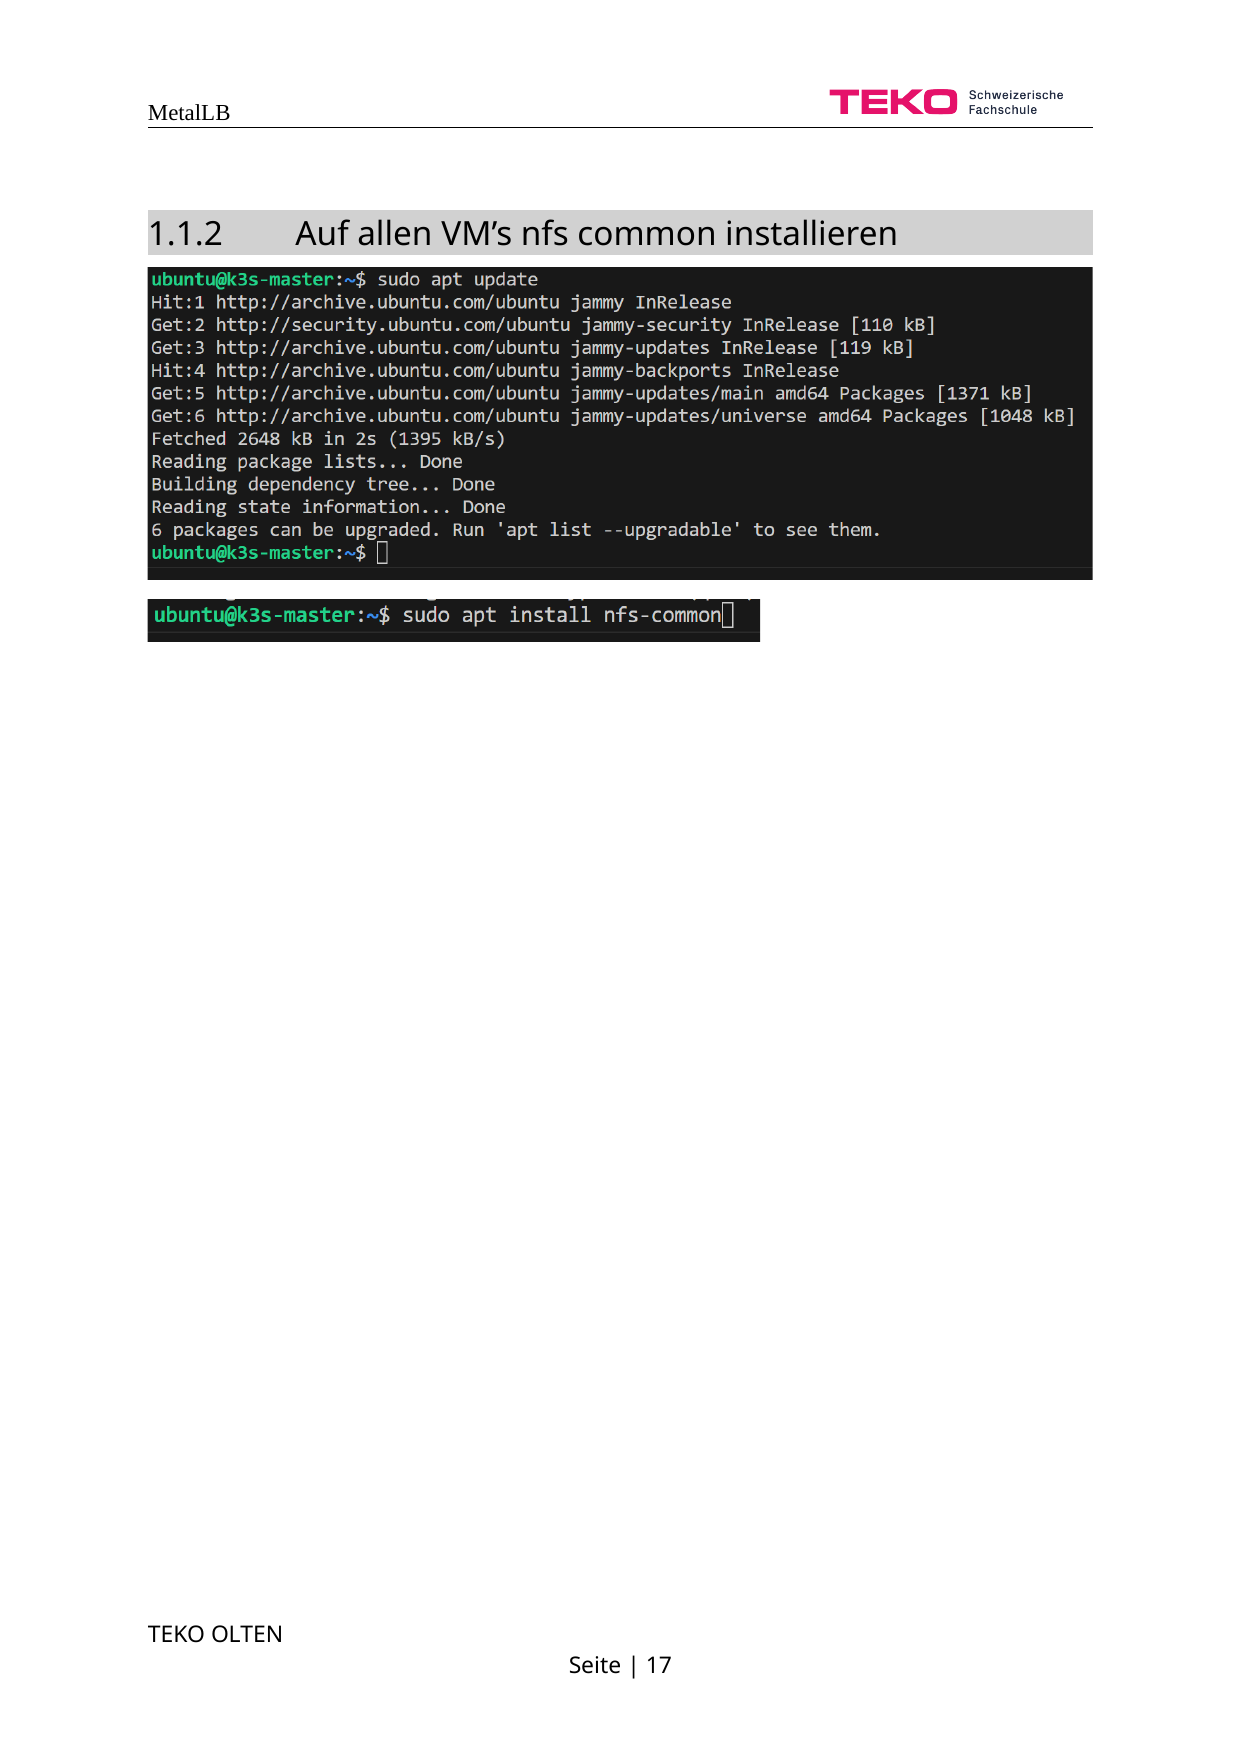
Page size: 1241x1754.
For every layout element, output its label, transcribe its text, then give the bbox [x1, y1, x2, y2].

picture [805, 61, 1097, 139]
picture [147, 599, 761, 642]
picture [147, 267, 1093, 580]
subtitle Auf allen VM’s nfs common installieren [148, 210, 1093, 255]
